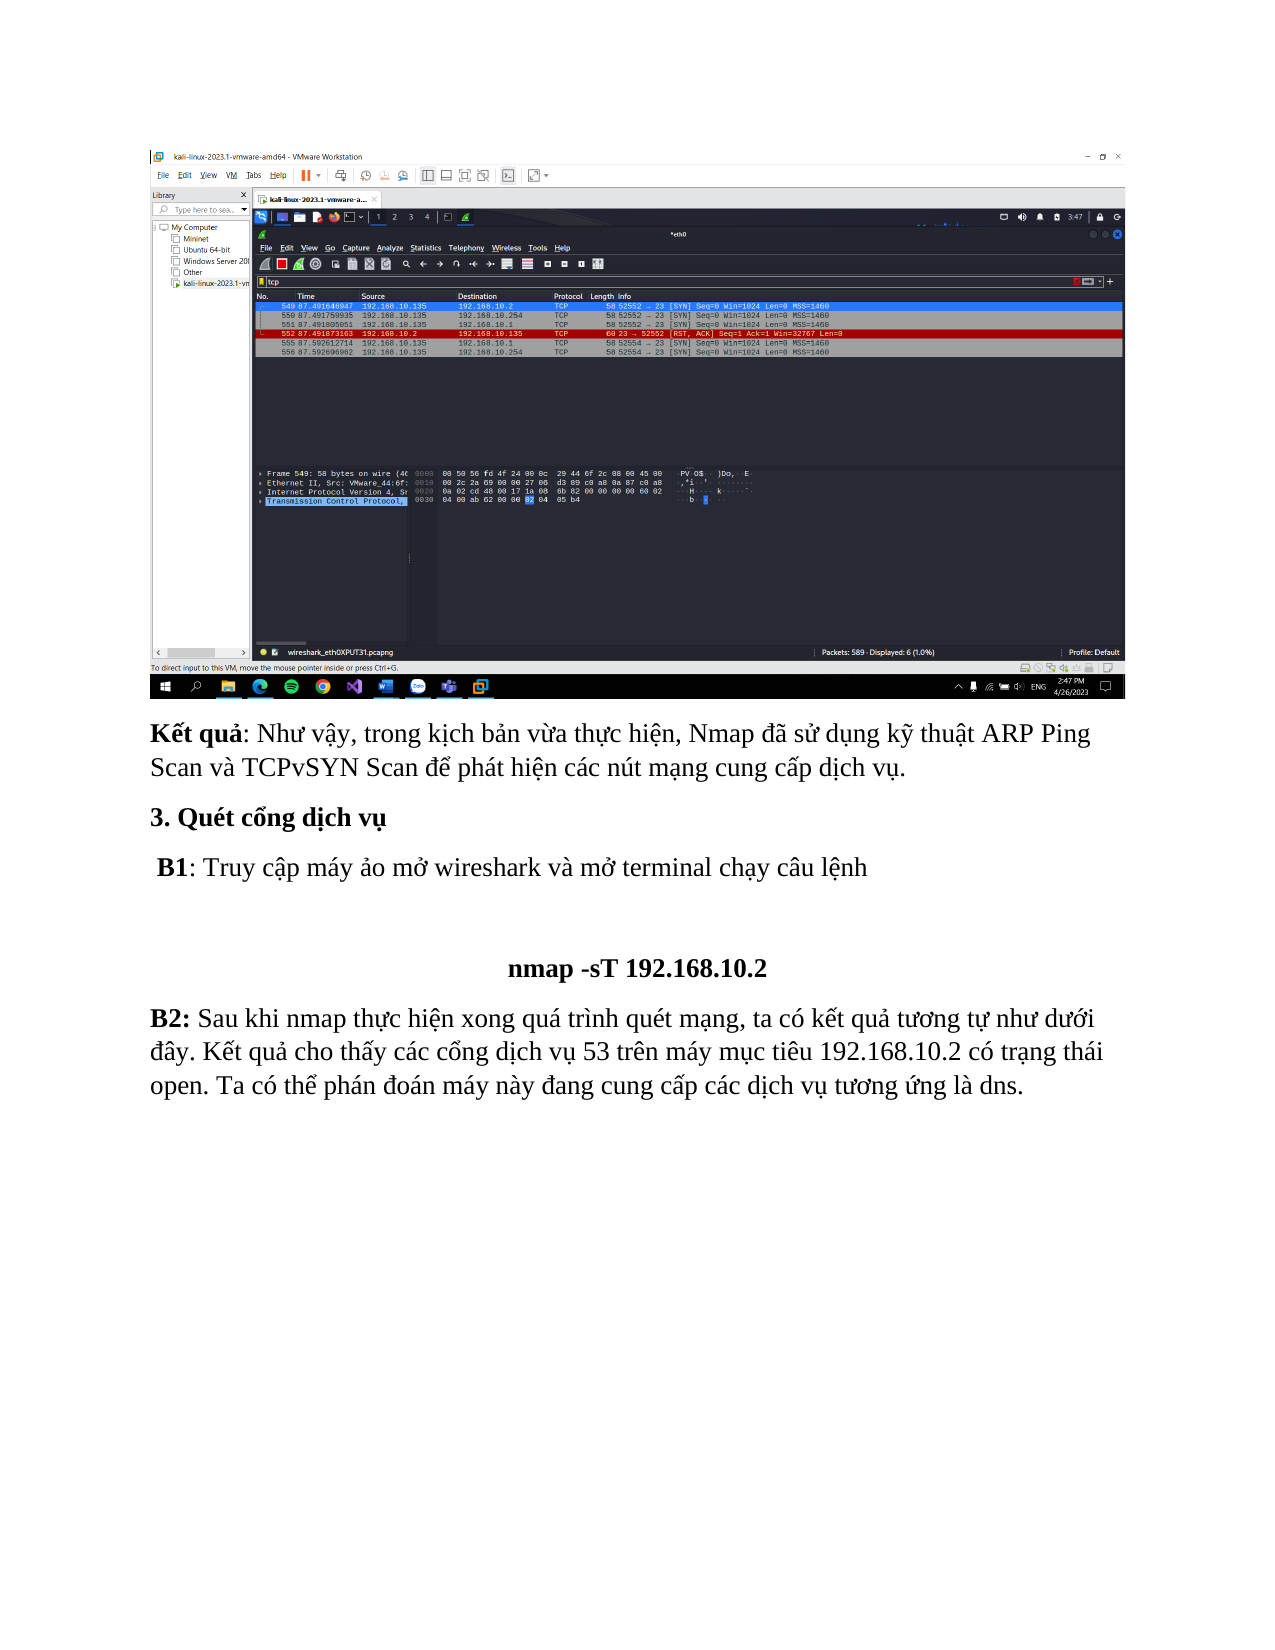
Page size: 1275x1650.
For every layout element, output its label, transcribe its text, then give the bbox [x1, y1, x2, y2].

text 3. Quét cổng dịch vụ [150, 801, 1125, 832]
text nmap -sT 192.168.10.2 [150, 952, 1125, 983]
text B1: Truy cập máy ảo mở wireshark và mở terminal chạy câu lệnh [150, 851, 1125, 882]
text Kết quả: Như vậy, trong kịch bản vừa thực hiện, Nmap đã sử dụng kỹ thuật ARP Ping Scan và TCPvSYN Scan để phát hiện các nút mạng cung cấp dịch vụ. [150, 717, 1125, 782]
text B2: Sau khi nmap thực hiện xong quá trình quét mạng, ta có kết quả tương tự như dưới đây. Kết quả cho thấy các cổng dịch vụ 53 trên máy mục tiêu 192.168.10.2 có trạng thái open. Ta có thể phán đoán máy này đang cung cấp các dịch vụ tương ứng là dns. [150, 1002, 1125, 1100]
picture [150, 150, 1125, 699]
